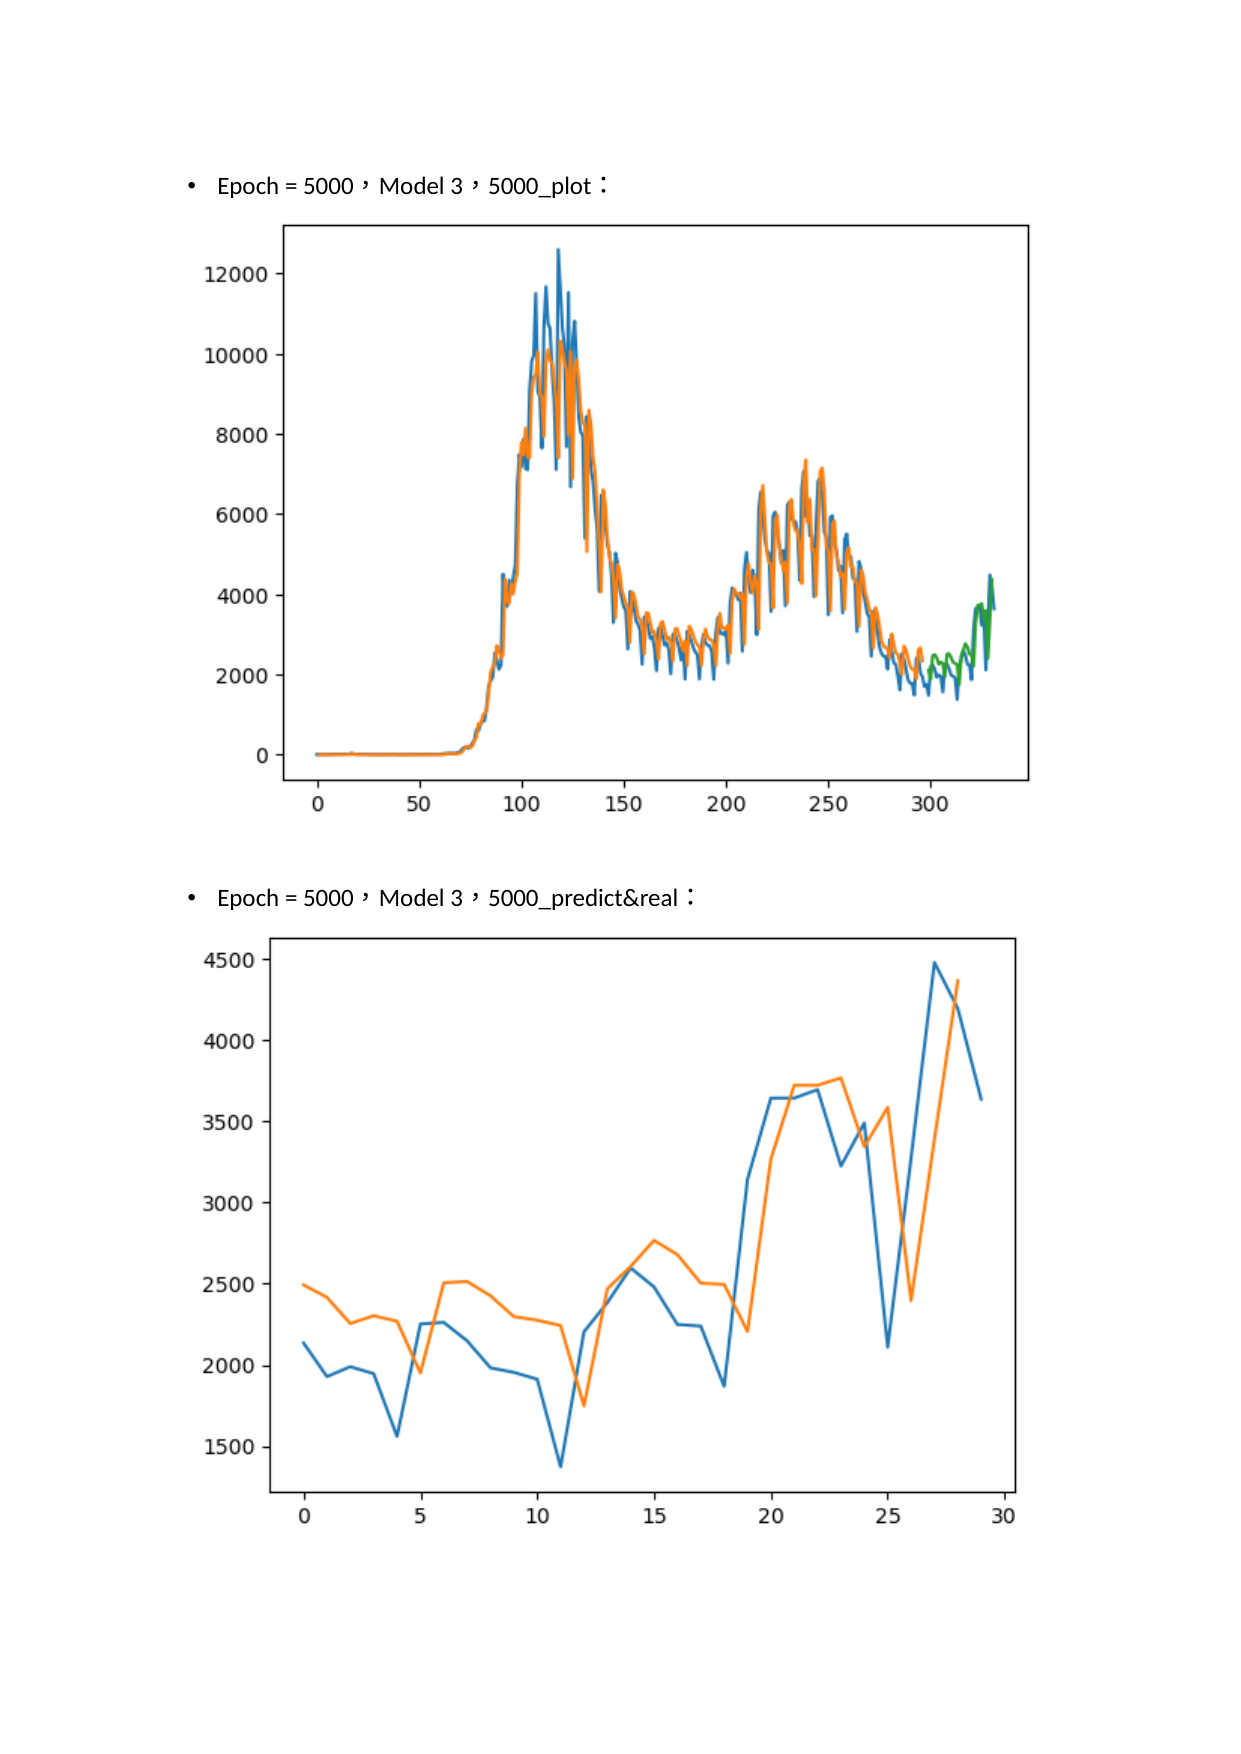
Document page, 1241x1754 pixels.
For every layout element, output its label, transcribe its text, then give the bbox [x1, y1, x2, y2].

picture [187, 210, 1043, 831]
list Epoch = 5000，Model 3，5000_predict&real： [187, 877, 1053, 914]
list Epoch = 5000，Model 3，5000_plot： [187, 164, 1053, 202]
picture [187, 923, 1033, 1543]
